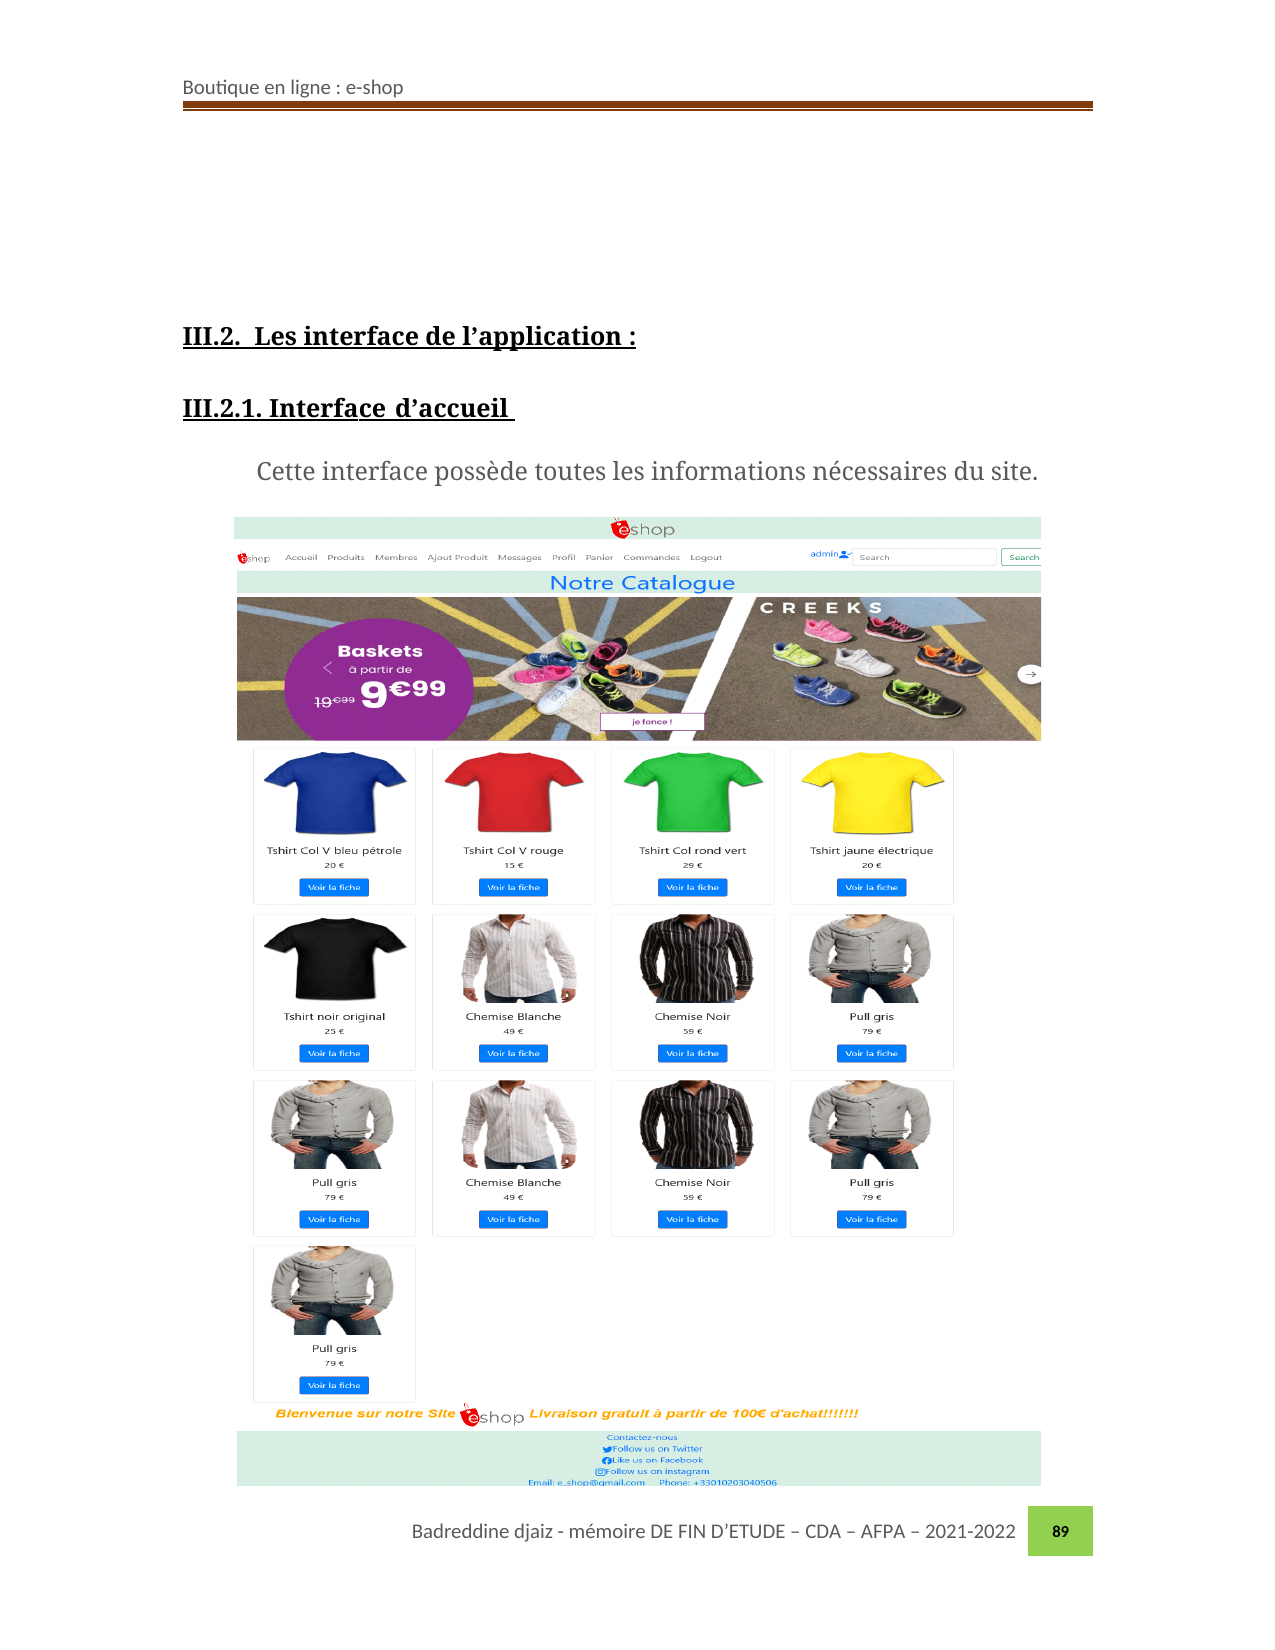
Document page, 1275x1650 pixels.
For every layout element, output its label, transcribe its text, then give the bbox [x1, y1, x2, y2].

picture [233, 517, 1042, 1486]
text III.2.1. Interface d’accueil [182, 390, 1093, 424]
text III.2. Les interface de l’application : [182, 318, 1093, 352]
text Cette interface possède toutes les informations nécessaires du site. [182, 454, 1093, 488]
